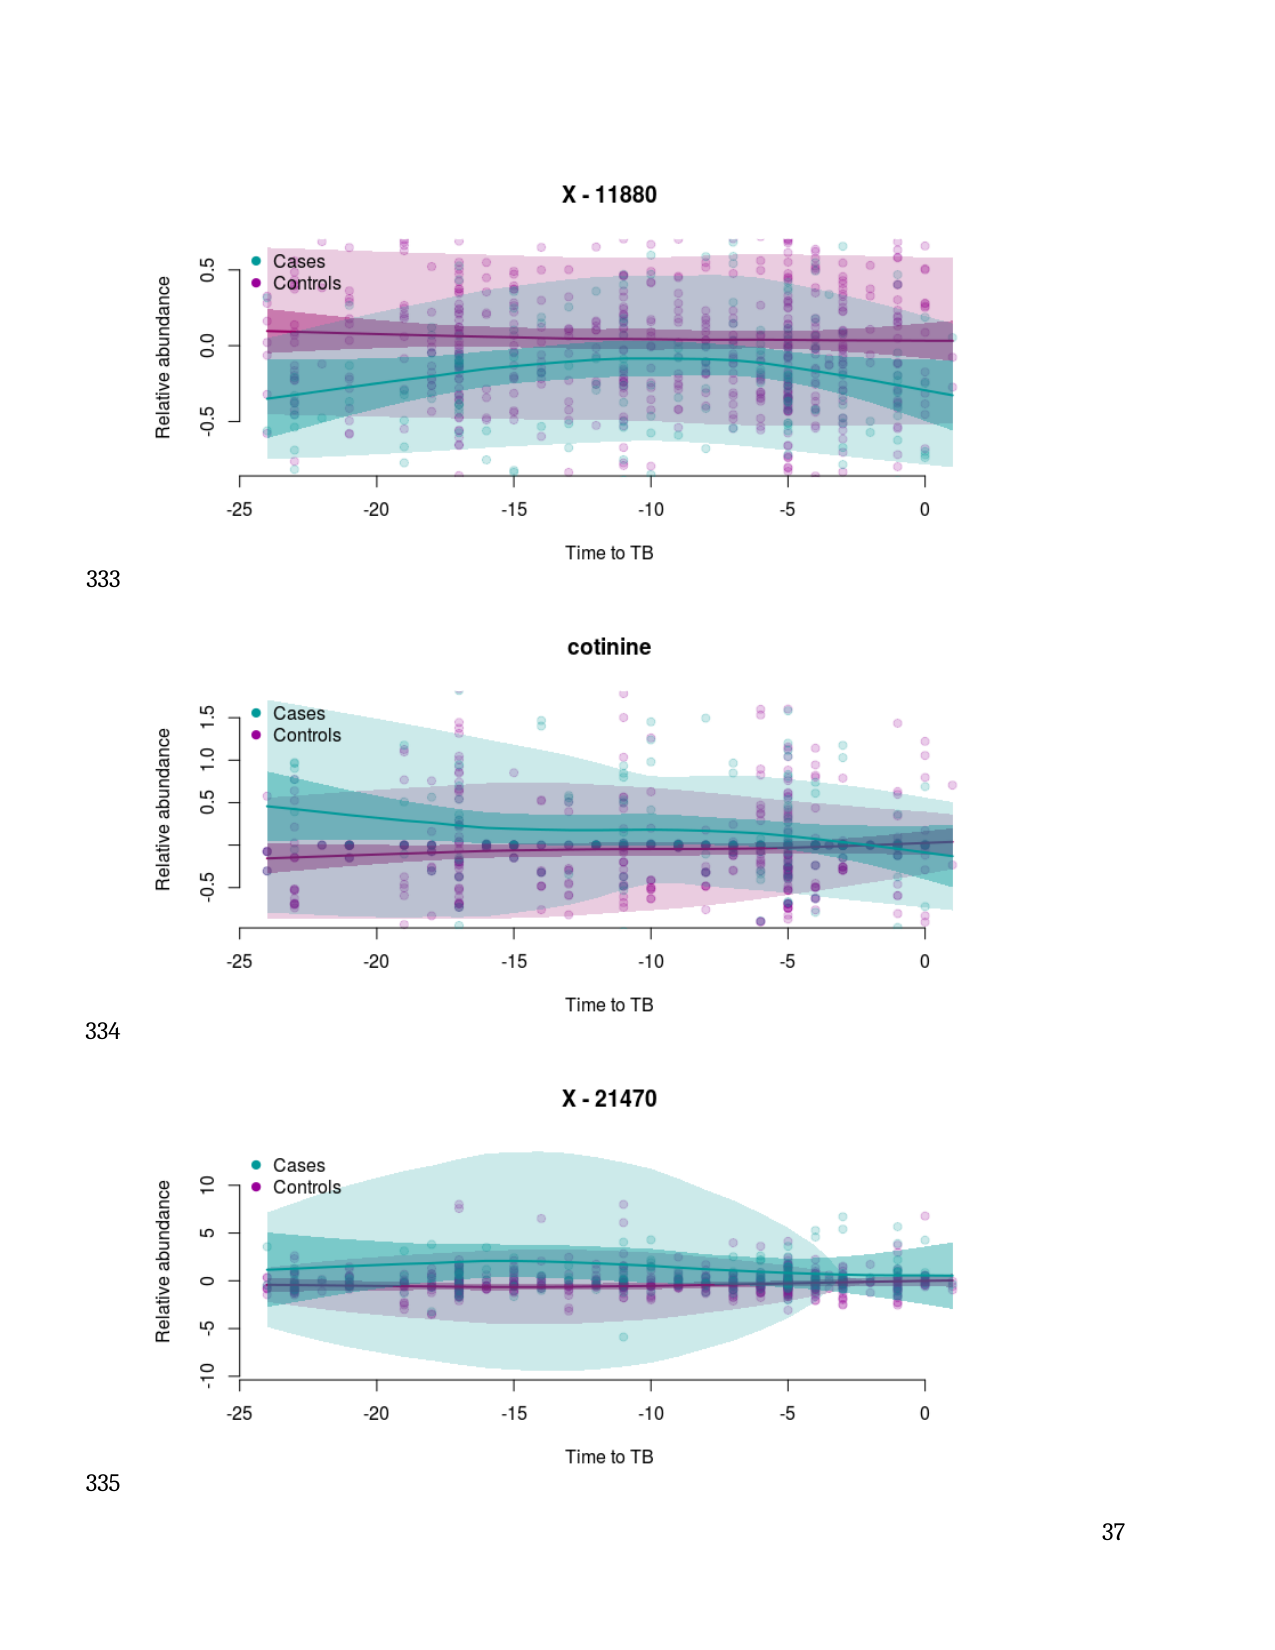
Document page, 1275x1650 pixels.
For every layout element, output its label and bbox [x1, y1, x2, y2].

picture [150, 601, 1025, 1040]
picture [150, 150, 1025, 588]
picture [150, 1053, 1025, 1492]
